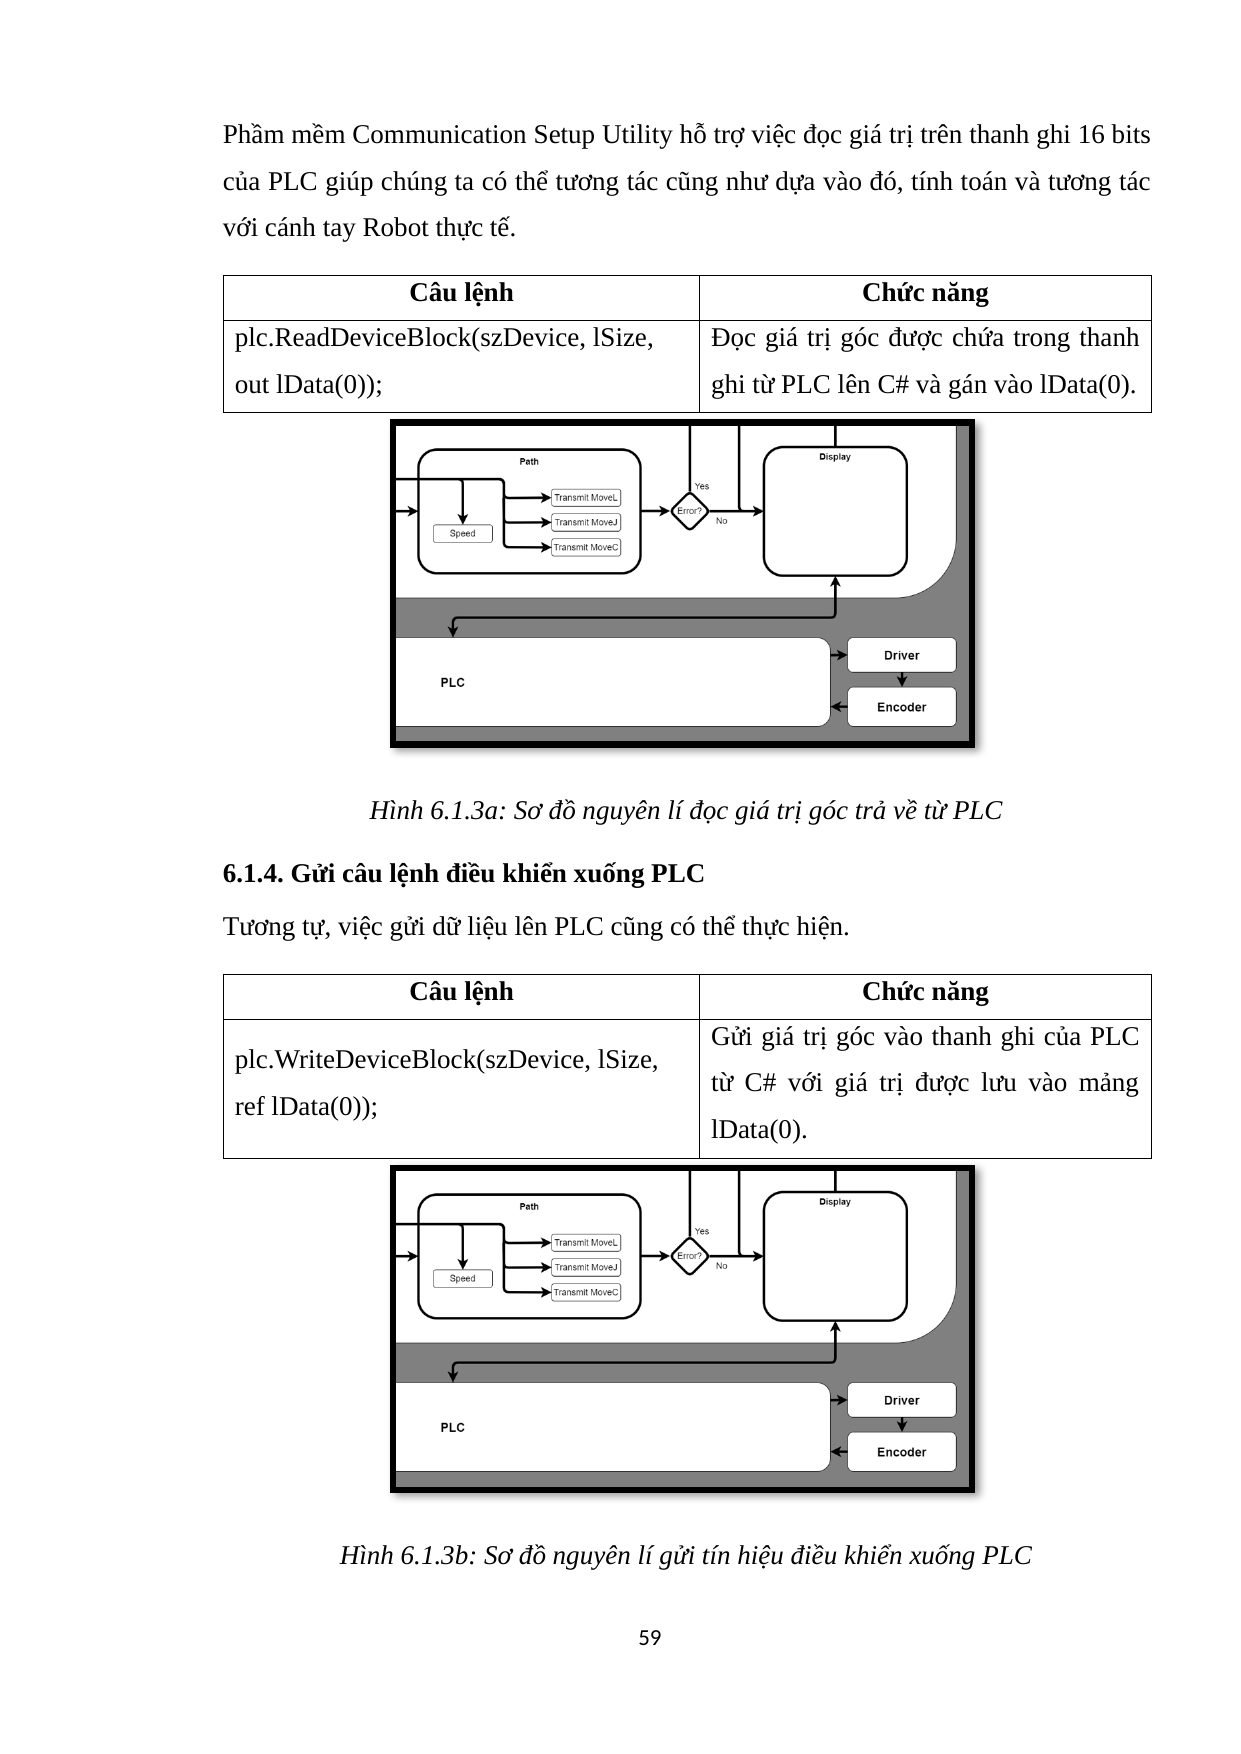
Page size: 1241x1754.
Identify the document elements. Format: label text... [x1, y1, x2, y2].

picture [396, 426, 969, 741]
table_cell Gửi giá trị góc vào thanh ghi của PLC từ C# với giá trị được lưu vào mảng lData(0). [700, 1020, 1151, 1157]
table_cell Đọc giá trị góc được chứa trong thanh ghi từ PLC lên C# và gán vào lData(0). [700, 321, 1151, 412]
table_header Câu lệnh [224, 975, 699, 1019]
text Hình 6.1.3a: Sơ đồ nguyên lí đọc giá trị góc trả về từ PLC [223, 794, 1152, 825]
table_cell plc.ReadDeviceBlock(szDevice, lSize, out lData(0)); [224, 321, 699, 412]
table_cell plc.WriteDeviceBlock(szDevice, lSize, ref lData(0)); [224, 1020, 699, 1157]
list 6.1.4. Gửi câu lệnh điều khiển xuống PLC [223, 857, 1152, 888]
table_header Chức năng [700, 276, 1151, 320]
table_header Câu lệnh [224, 276, 699, 320]
text Tương tự, việc gửi dữ liệu lên PLC cũng có thể thực hiện. [223, 910, 1152, 941]
picture [396, 1171, 969, 1487]
text Hình 6.1.3b: Sơ đồ nguyên lí gửi tín hiệu điều khiển xuống PLC [223, 1539, 1152, 1571]
text Phầm mềm Communication Setup Utility hỗ trợ việc đọc giá trị trên thanh ghi 16 bits của PLC giúp chúng ta có thể tương tác cũng như dựa vào đó, tính toán và tương tác với cánh tay Robot thực tế. [223, 118, 1152, 243]
table_header Chức năng [700, 975, 1151, 1019]
